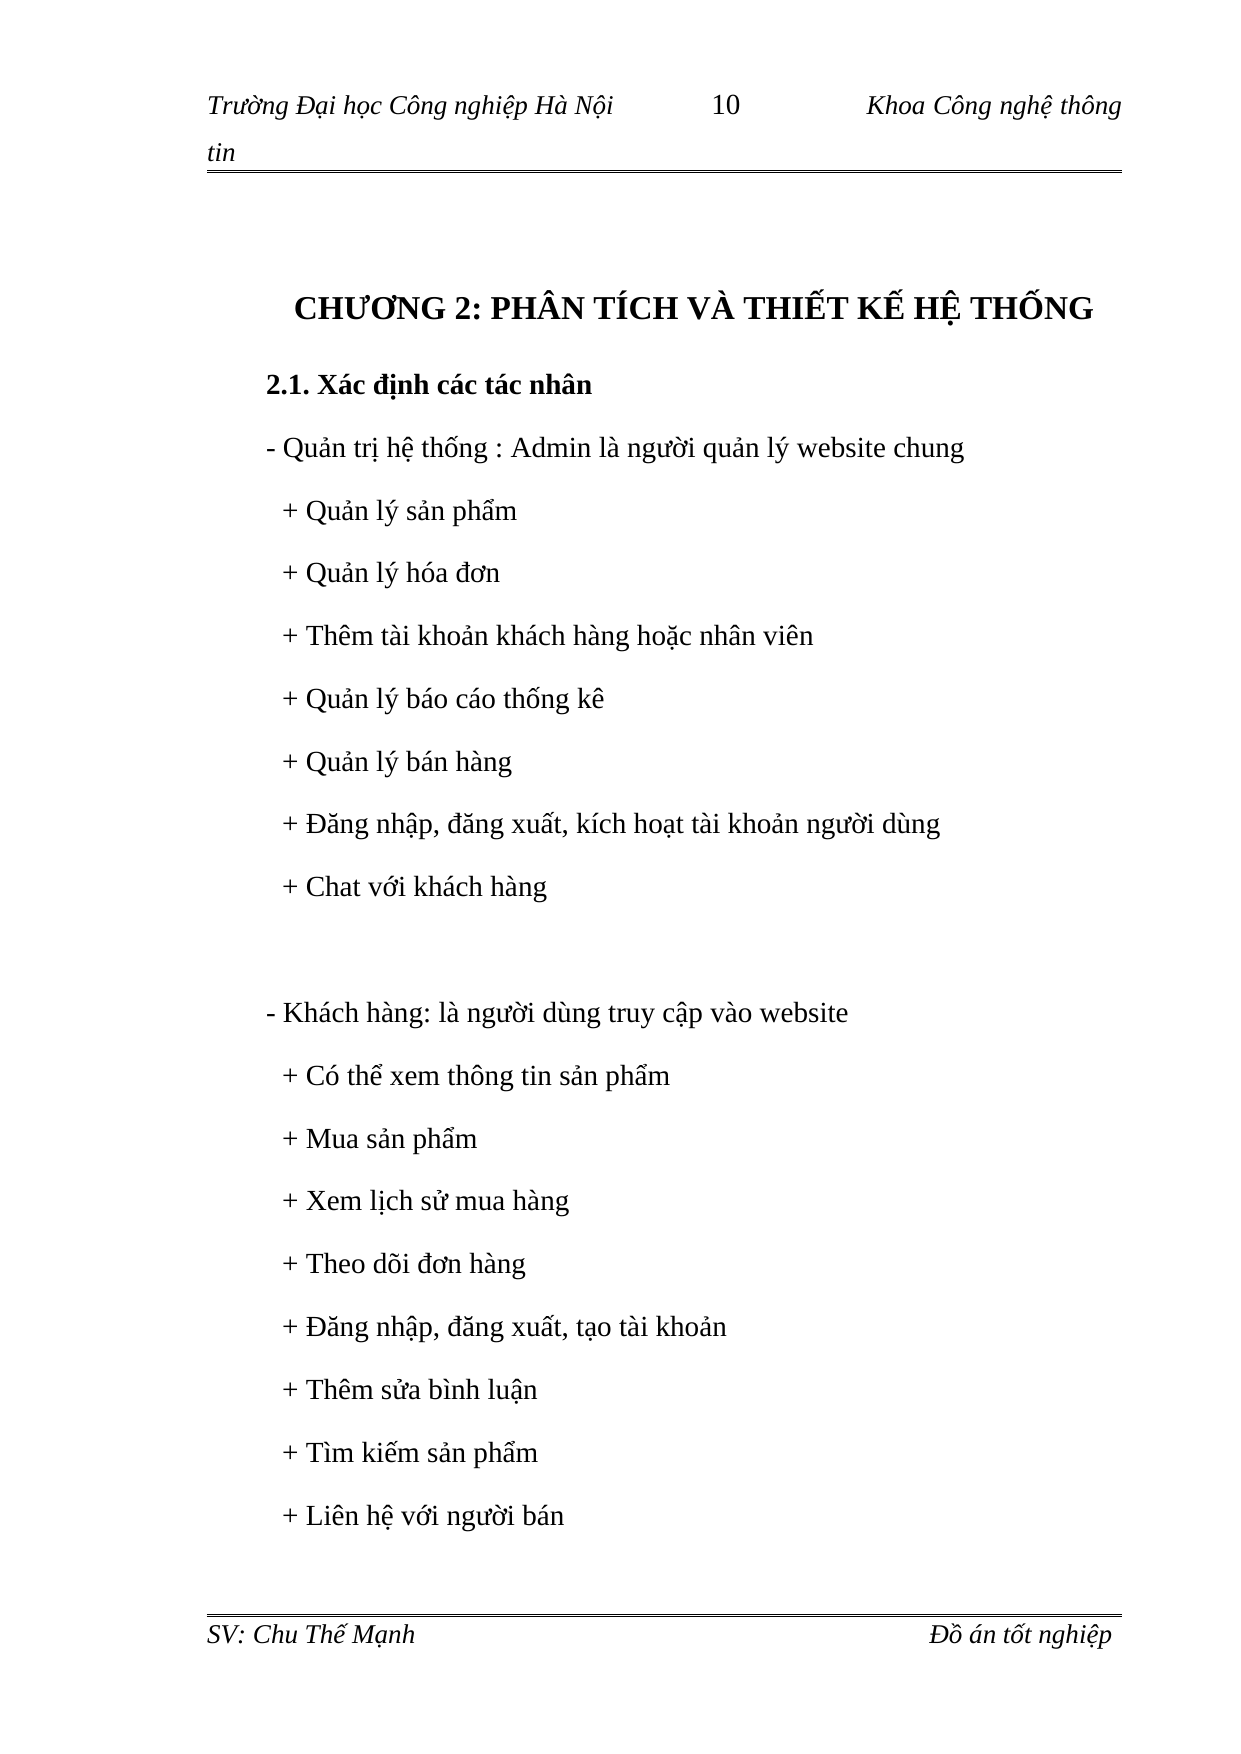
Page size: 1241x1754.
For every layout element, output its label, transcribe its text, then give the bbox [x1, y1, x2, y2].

text + Quản lý bán hàng [207, 744, 1122, 777]
text + Chat với khách hàng [207, 869, 1122, 903]
text + Theo dõi đơn hàng [207, 1246, 1122, 1280]
text + Có thể xem thông tin sản phẩm [207, 1058, 1122, 1091]
subtitle 2.1. Xác định các tác nhân [207, 367, 1122, 401]
text + Đăng nhập, đăng xuất, tạo tài khoản [207, 1309, 1122, 1343]
text + Quản lý sản phẩm [207, 493, 1122, 526]
text + Quản lý hóa đơn [207, 555, 1122, 589]
text + Thêm tài khoản khách hàng hoặc nhân viên [207, 618, 1122, 652]
text - Quản trị hệ thống : Admin là người quản lý website chung [207, 430, 1122, 463]
text + Liên hệ với người bán [207, 1498, 1122, 1531]
text - Khách hàng: là người dùng truy cập vào website [207, 995, 1122, 1029]
text + Quản lý báo cáo thống kê [207, 681, 1122, 714]
subtitle CHƯƠNG 2: PHÂN TÍCH VÀ THIẾT KẾ HỆ THỐNG [207, 289, 1122, 327]
text + Thêm sửa bình luận [207, 1372, 1122, 1406]
text + Mua sản phẩm [207, 1121, 1122, 1154]
text + Tìm kiếm sản phẩm [207, 1435, 1122, 1468]
text + Xem lịch sử mua hàng [207, 1183, 1122, 1217]
text + Đăng nhập, đăng xuất, kích hoạt tài khoản người dùng [207, 807, 1122, 840]
